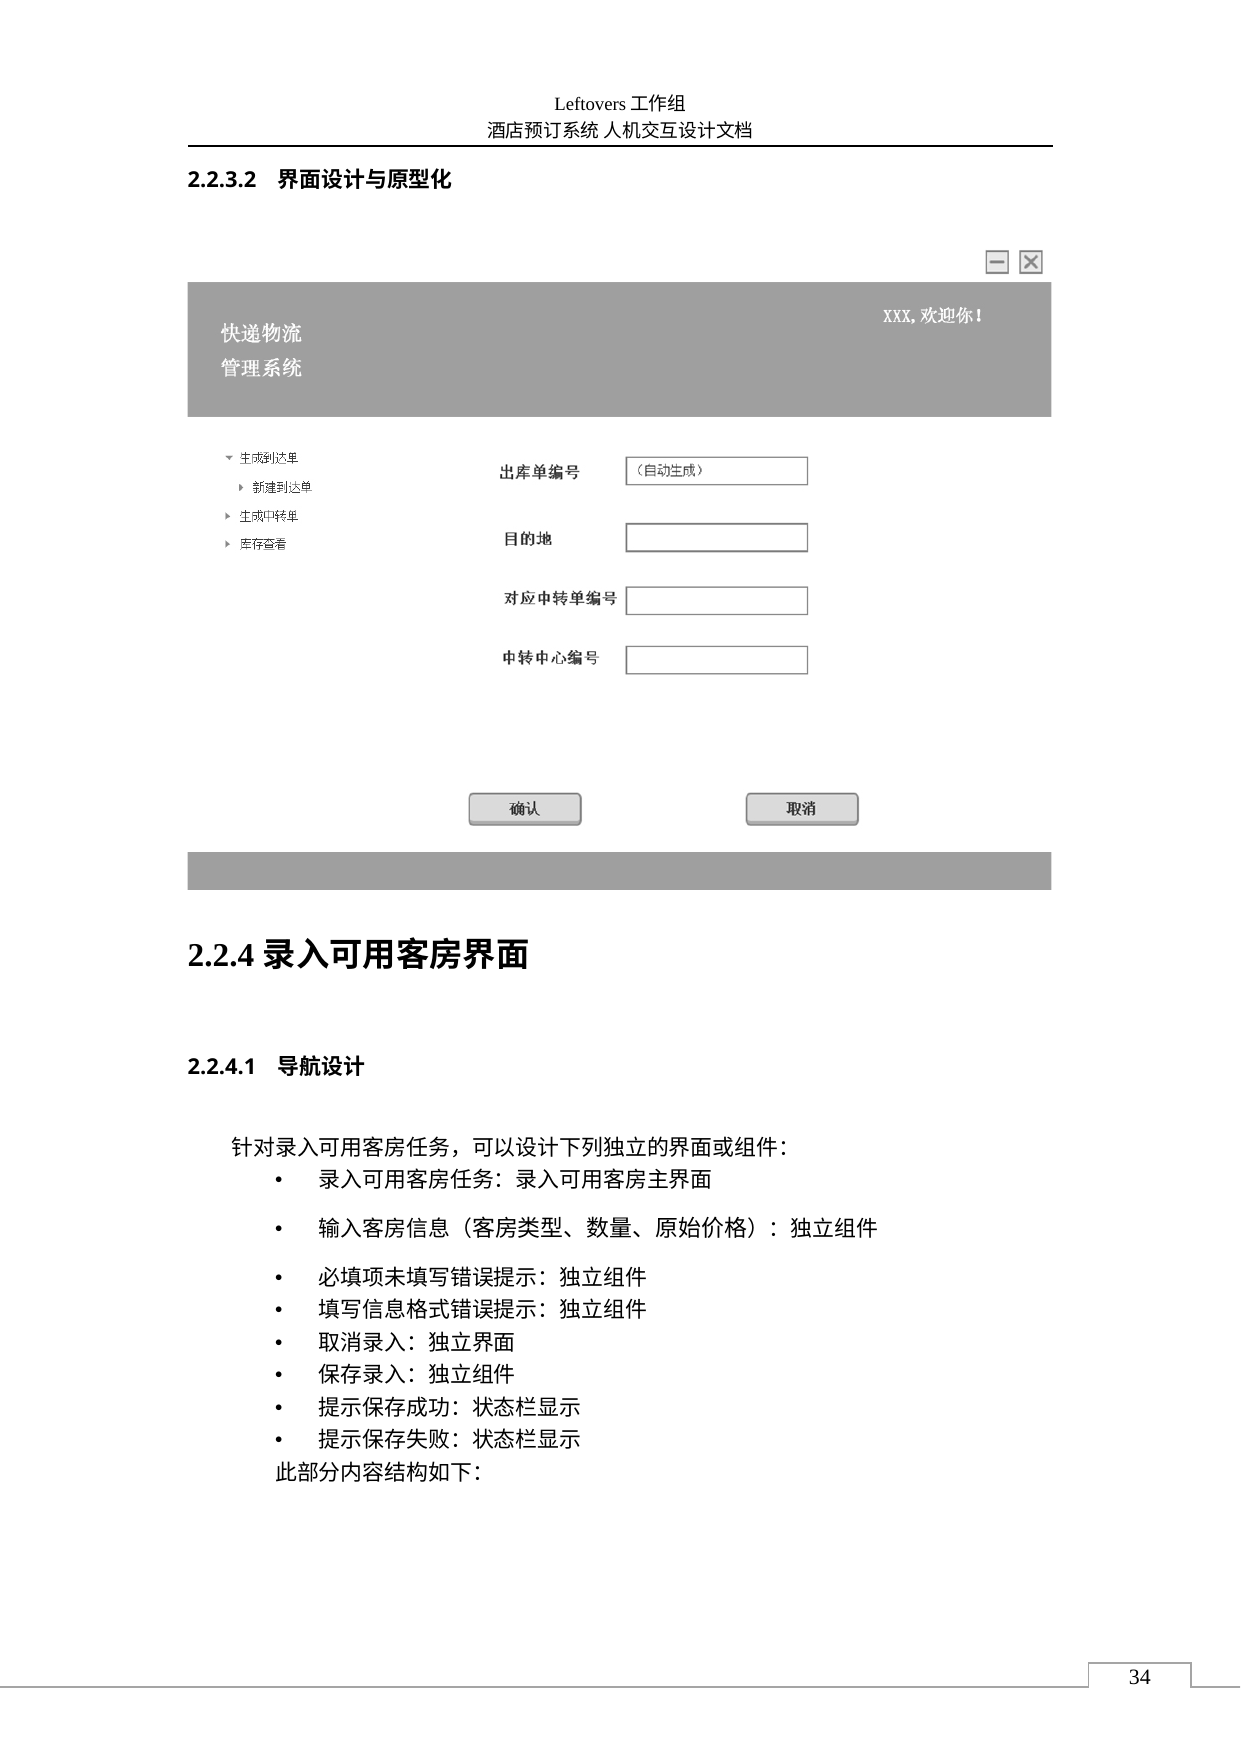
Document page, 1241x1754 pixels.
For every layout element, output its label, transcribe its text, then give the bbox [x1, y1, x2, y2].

text 针对录入可用客房任务，可以设计下列独立的界面或组件： [231, 1129, 1053, 1162]
subtitle 录入可用客房界面 [187, 919, 1053, 984]
list 录入可用客房任务：录入可用客房主界面 [275, 1162, 1053, 1194]
list 输入客房信息（客房类型、数量、原始价格）：独立组件 [275, 1194, 1053, 1259]
list 提示保存成功：状态栏显示 [275, 1389, 1053, 1422]
subtitle 导航设计 [187, 1049, 1053, 1081]
picture [187, 242, 1052, 890]
list 提示保存失败：状态栏显示 [275, 1422, 1053, 1454]
subtitle 界面设计与原型化 [187, 162, 1053, 194]
list 取消录入：独立界面 [275, 1324, 1053, 1357]
list 必填项未填写错误提示：独立组件 [275, 1259, 1053, 1292]
list 保存录入：独立组件 [275, 1357, 1053, 1389]
text 此部分内容结构如下： [275, 1454, 1053, 1487]
list 填写信息格式错误提示：独立组件 [275, 1292, 1053, 1324]
